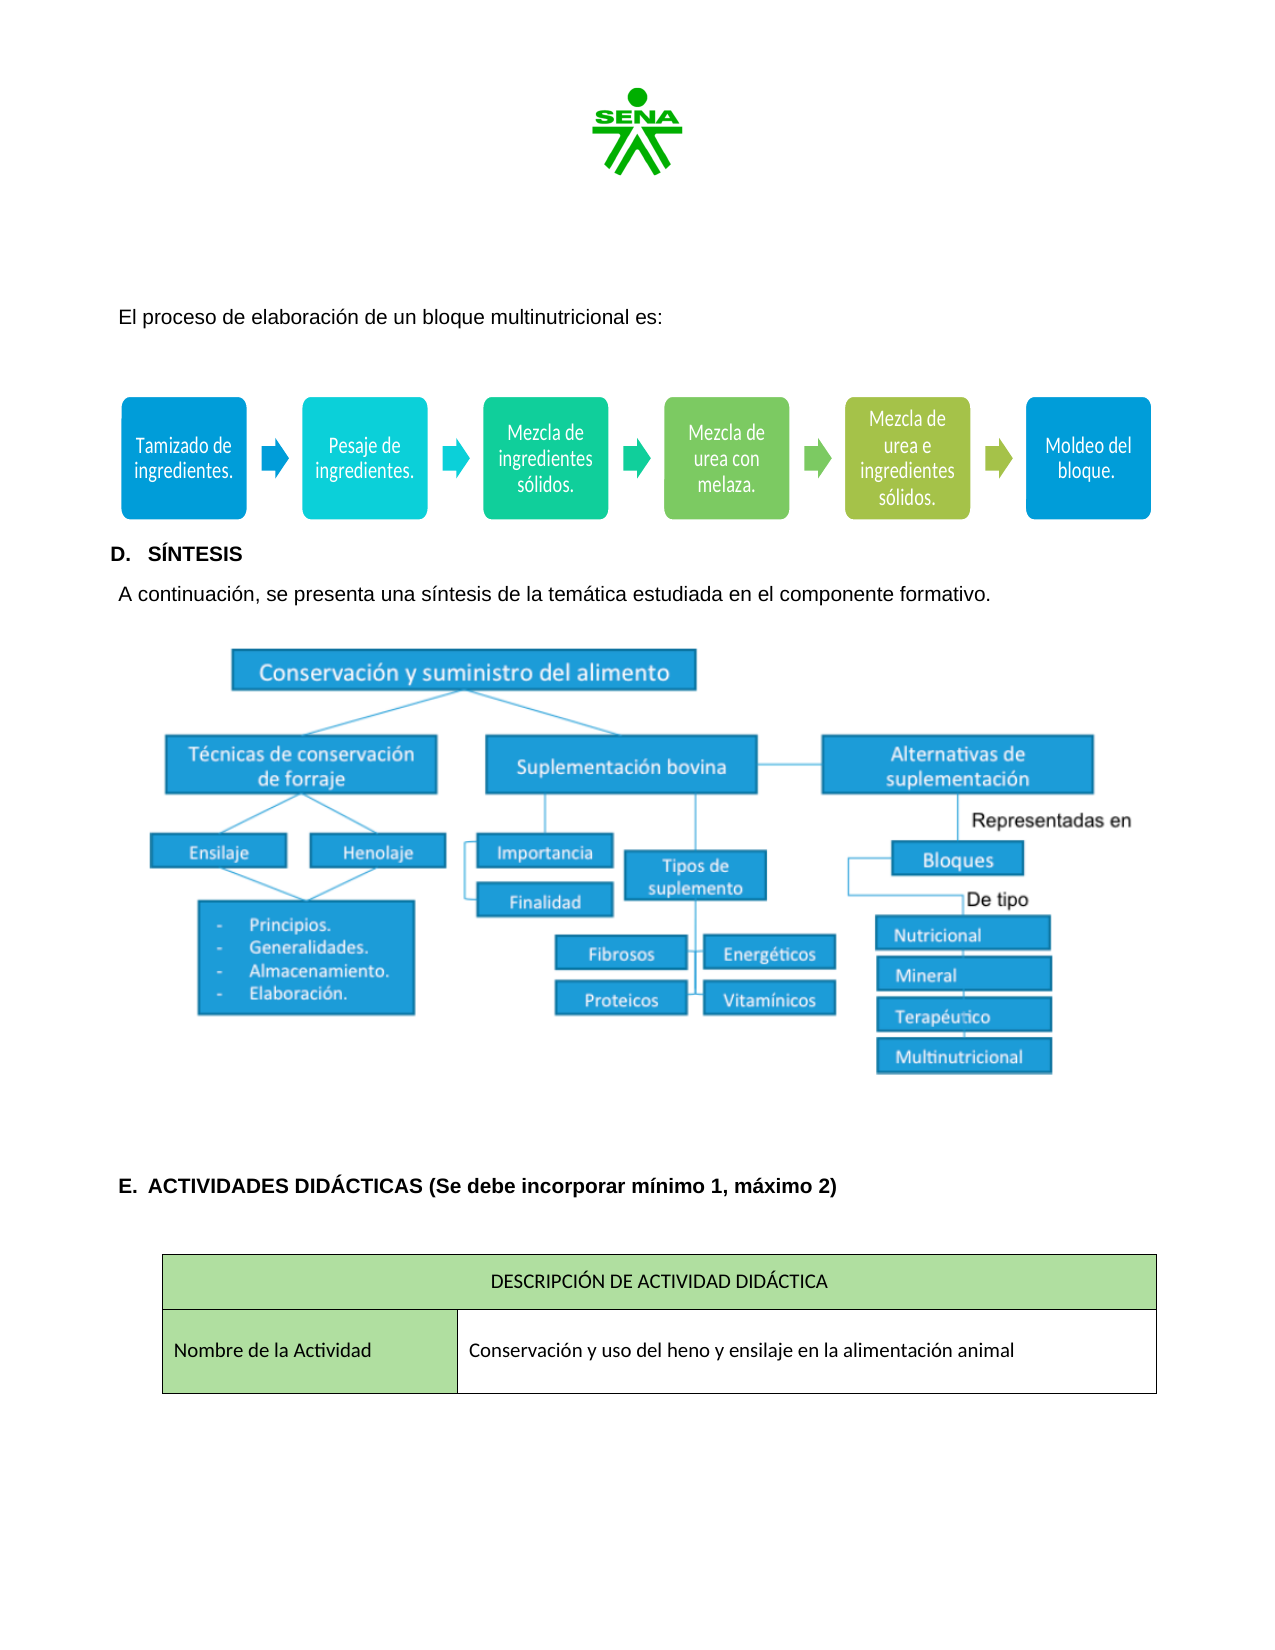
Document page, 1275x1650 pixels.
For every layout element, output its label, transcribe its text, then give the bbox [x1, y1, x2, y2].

table_cell Nombre de la Actividad [163, 1310, 457, 1393]
text El proceso de elaboración de un bloque multinutricional es: [118, 305, 1157, 329]
picture [592, 87, 683, 176]
table_cell Conservación y uso del heno y ensilaje en la alimentación animal [458, 1310, 1156, 1393]
table_header DESCRIPCIÓN DE ACTIVIDAD DIDÁCTICA [163, 1255, 1156, 1309]
list SÍNTESIS [110, 542, 1157, 566]
text A continuación, se presenta una síntesis de la temática estudiada en el componente formativo. [118, 582, 1157, 606]
list ACTIVIDADES DIDÁCTICAS (Se debe incorporar mínimo 1, máximo 2) [118, 1174, 1157, 1198]
picture [118, 618, 1157, 1159]
